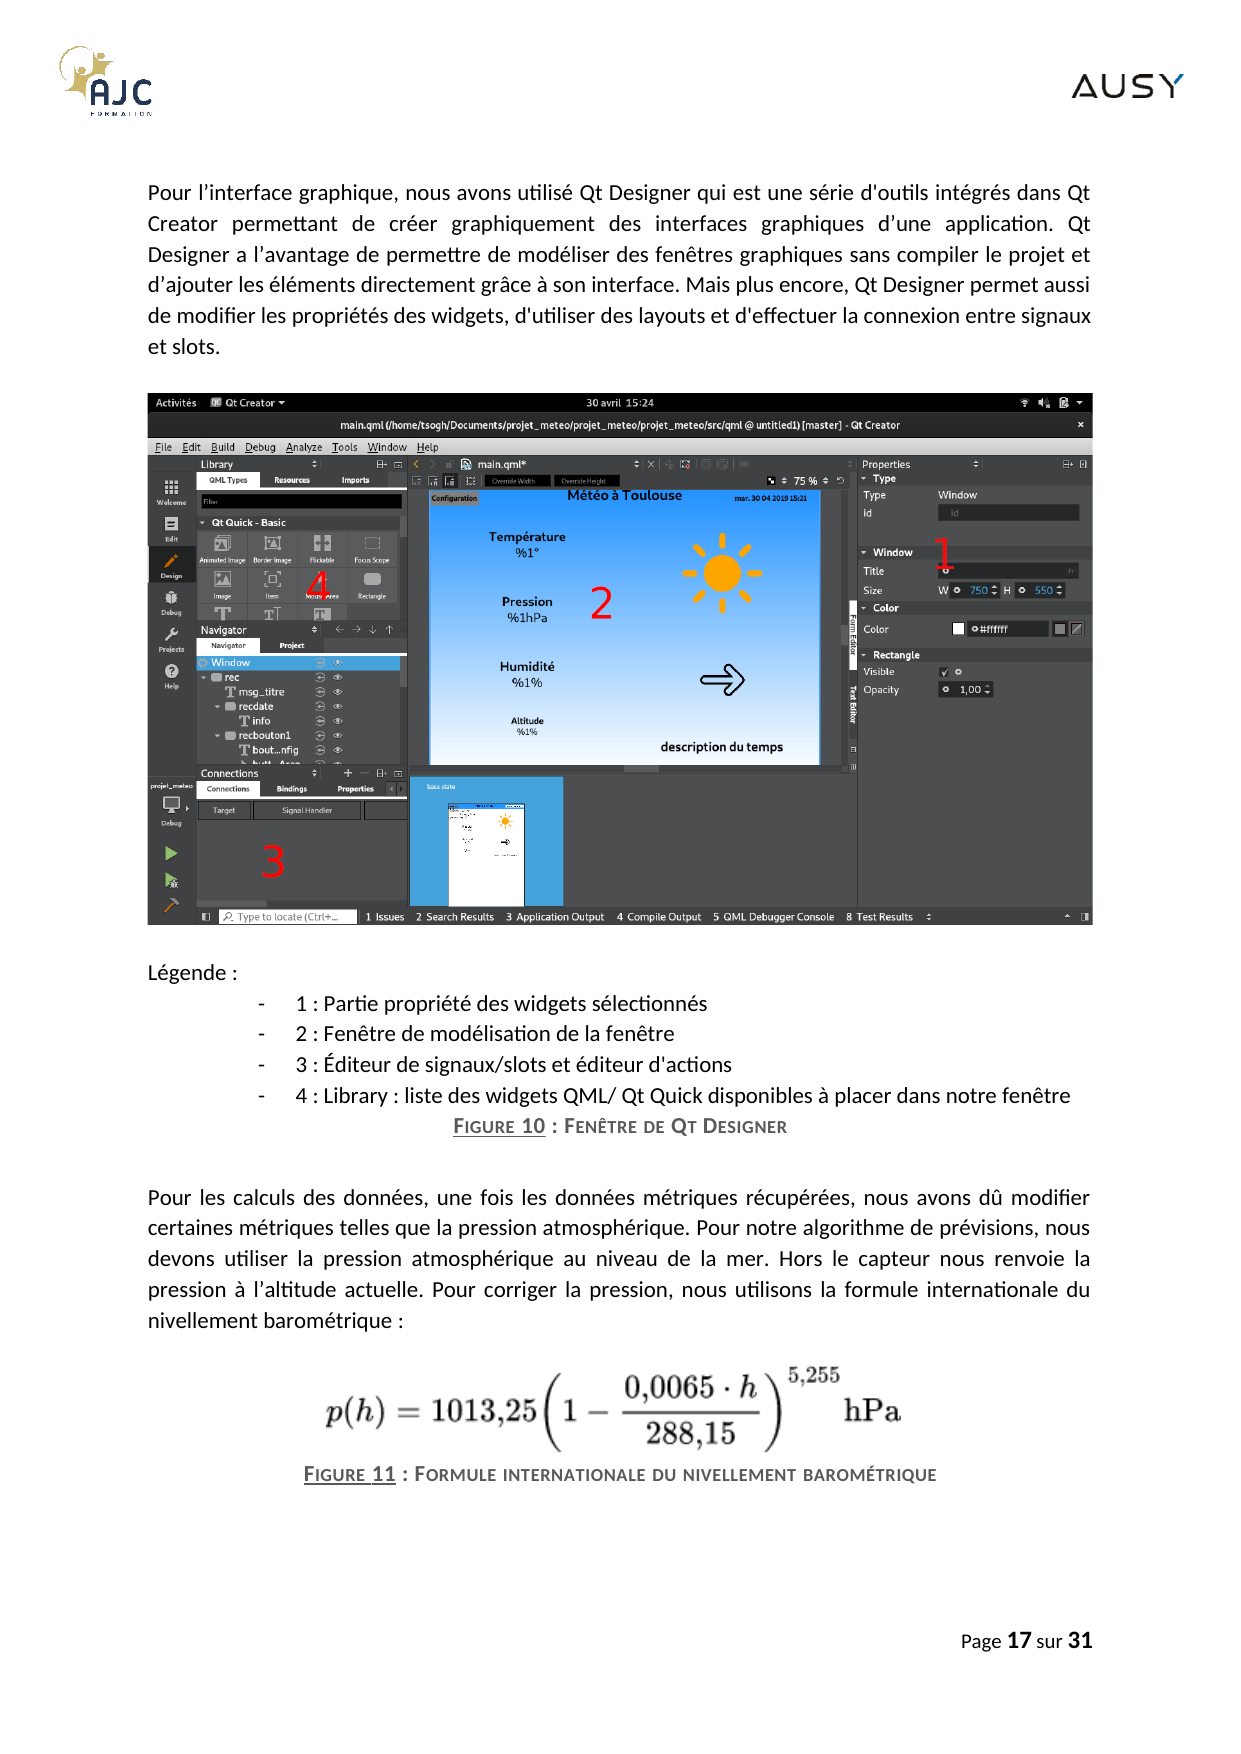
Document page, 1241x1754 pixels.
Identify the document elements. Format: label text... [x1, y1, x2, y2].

list 1 : Partie propriété des widgets sélectionnés [258, 989, 1093, 1017]
list 3 : Éditeur de signaux/slots et éditeur d'actions [258, 1050, 1093, 1078]
text Légende : [148, 958, 1093, 986]
list 4 : Library : liste des widgets QML/ Qt Quick disponibles à placer dans notre fenêtre [258, 1081, 1093, 1109]
picture [59, 46, 152, 116]
picture [1071, 74, 1184, 98]
text Figure 11 : Formule internationale du nivellement barométrique [148, 1459, 1093, 1487]
text Pour les calculs des données, une fois les données métriques récupérées, nous avons dû modifier certaines métriques telles que la pression atmosphérique. Pour notre algorithme de prévisions, nous devons utiliser la pression atmosphérique au niveau de la mer. Hors le capteur nous renvoie la pression à l’altitude actuelle. Pour corriger la pression, nous utilisons la formule internationale du nivellement barométrique : [148, 1183, 1093, 1334]
picture [325, 1364, 901, 1457]
text Figure 10 : Fenêtre de Qt Designer [148, 1112, 1093, 1139]
list 2 : Fenêtre de modélisation de la fenêtre [258, 1019, 1093, 1047]
picture [147, 393, 1093, 925]
text Pour l’interface graphique, nous avons utilisé Qt Designer qui est une série d'outils intégrés dans Qt Creator permettant de créer graphiquement des interfaces graphiques d’une application. Qt Designer a l’avantage de permettre de modéliser des fenêtres graphiques sans compiler le projet et d’ajouter les éléments directement grâce à son interface. Mais plus encore, Qt Designer permet aussi de modifier les propriétés des widgets, d'utiliser des layouts et d'effectuer la connexion entre signaux et slots. [148, 178, 1093, 360]
